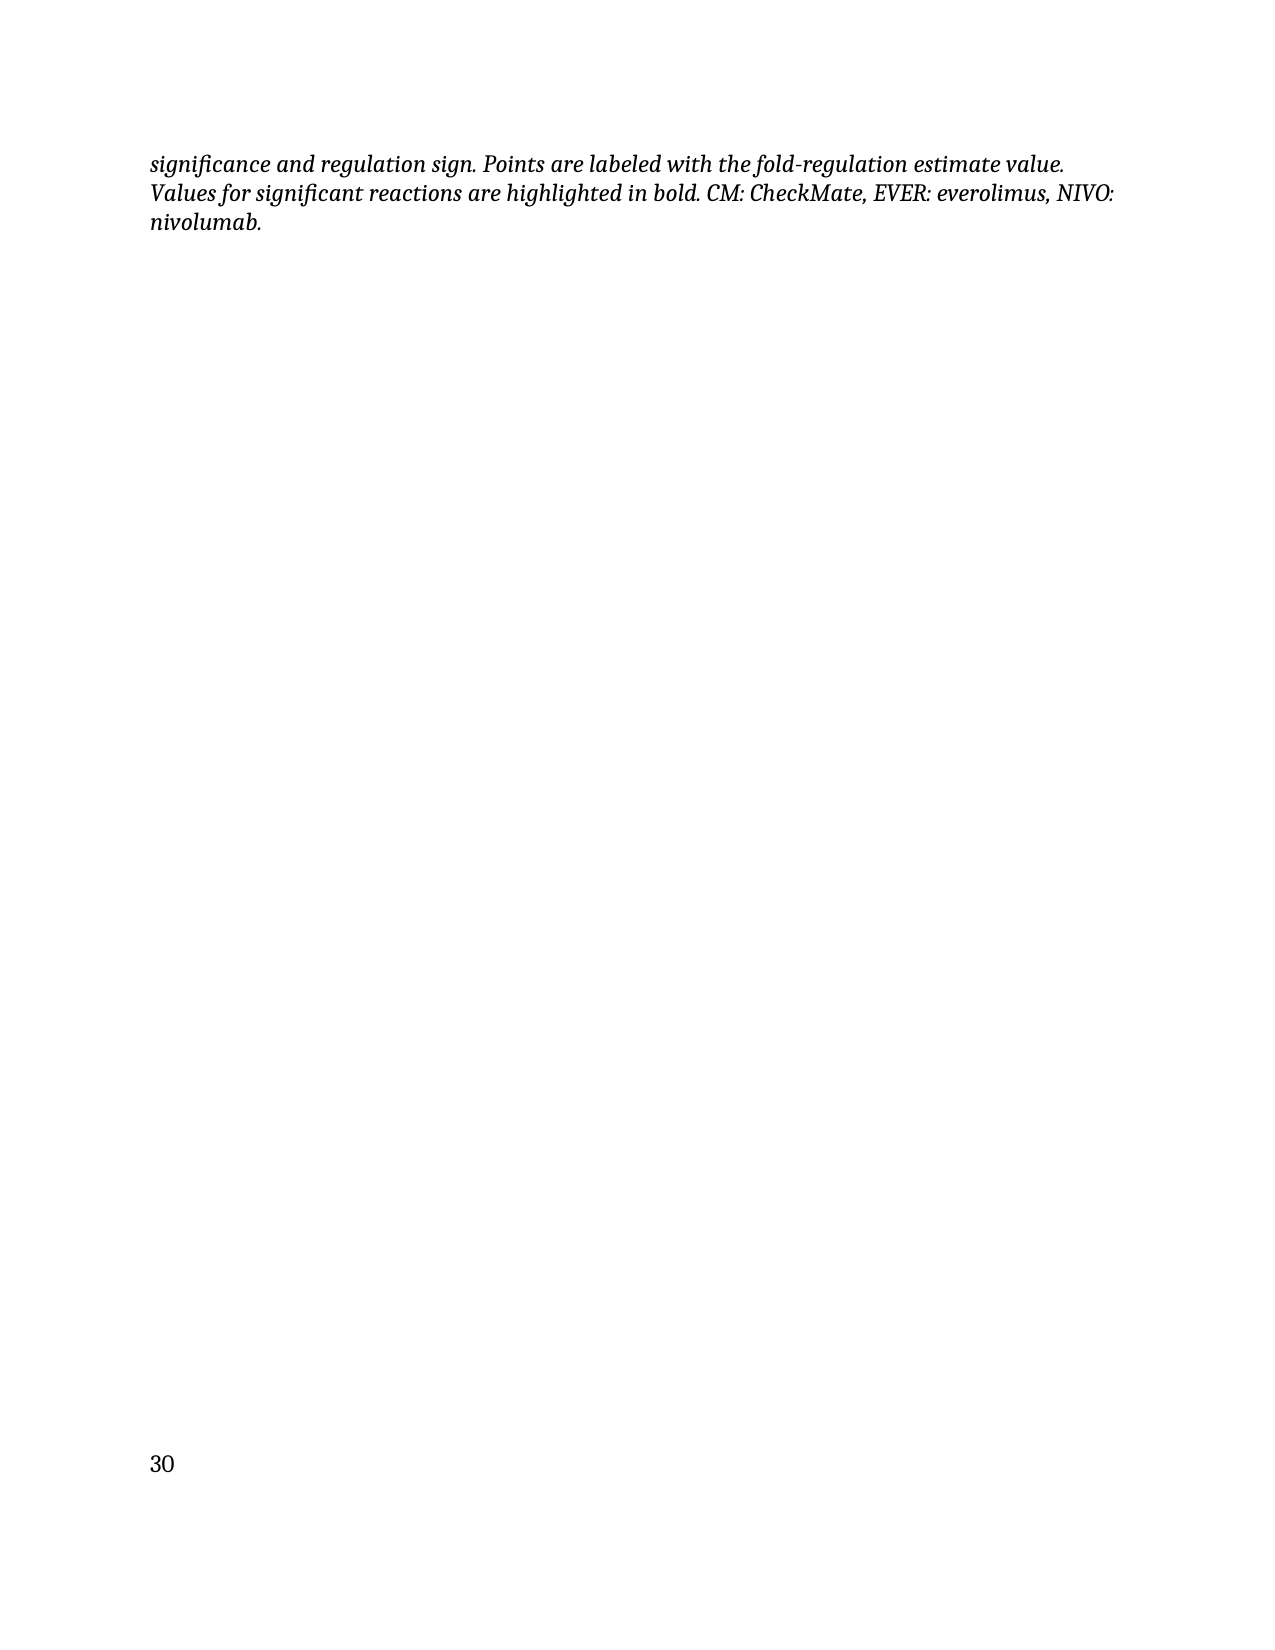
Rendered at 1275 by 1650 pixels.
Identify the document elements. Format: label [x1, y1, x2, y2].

text [150, 150, 1125, 236]
